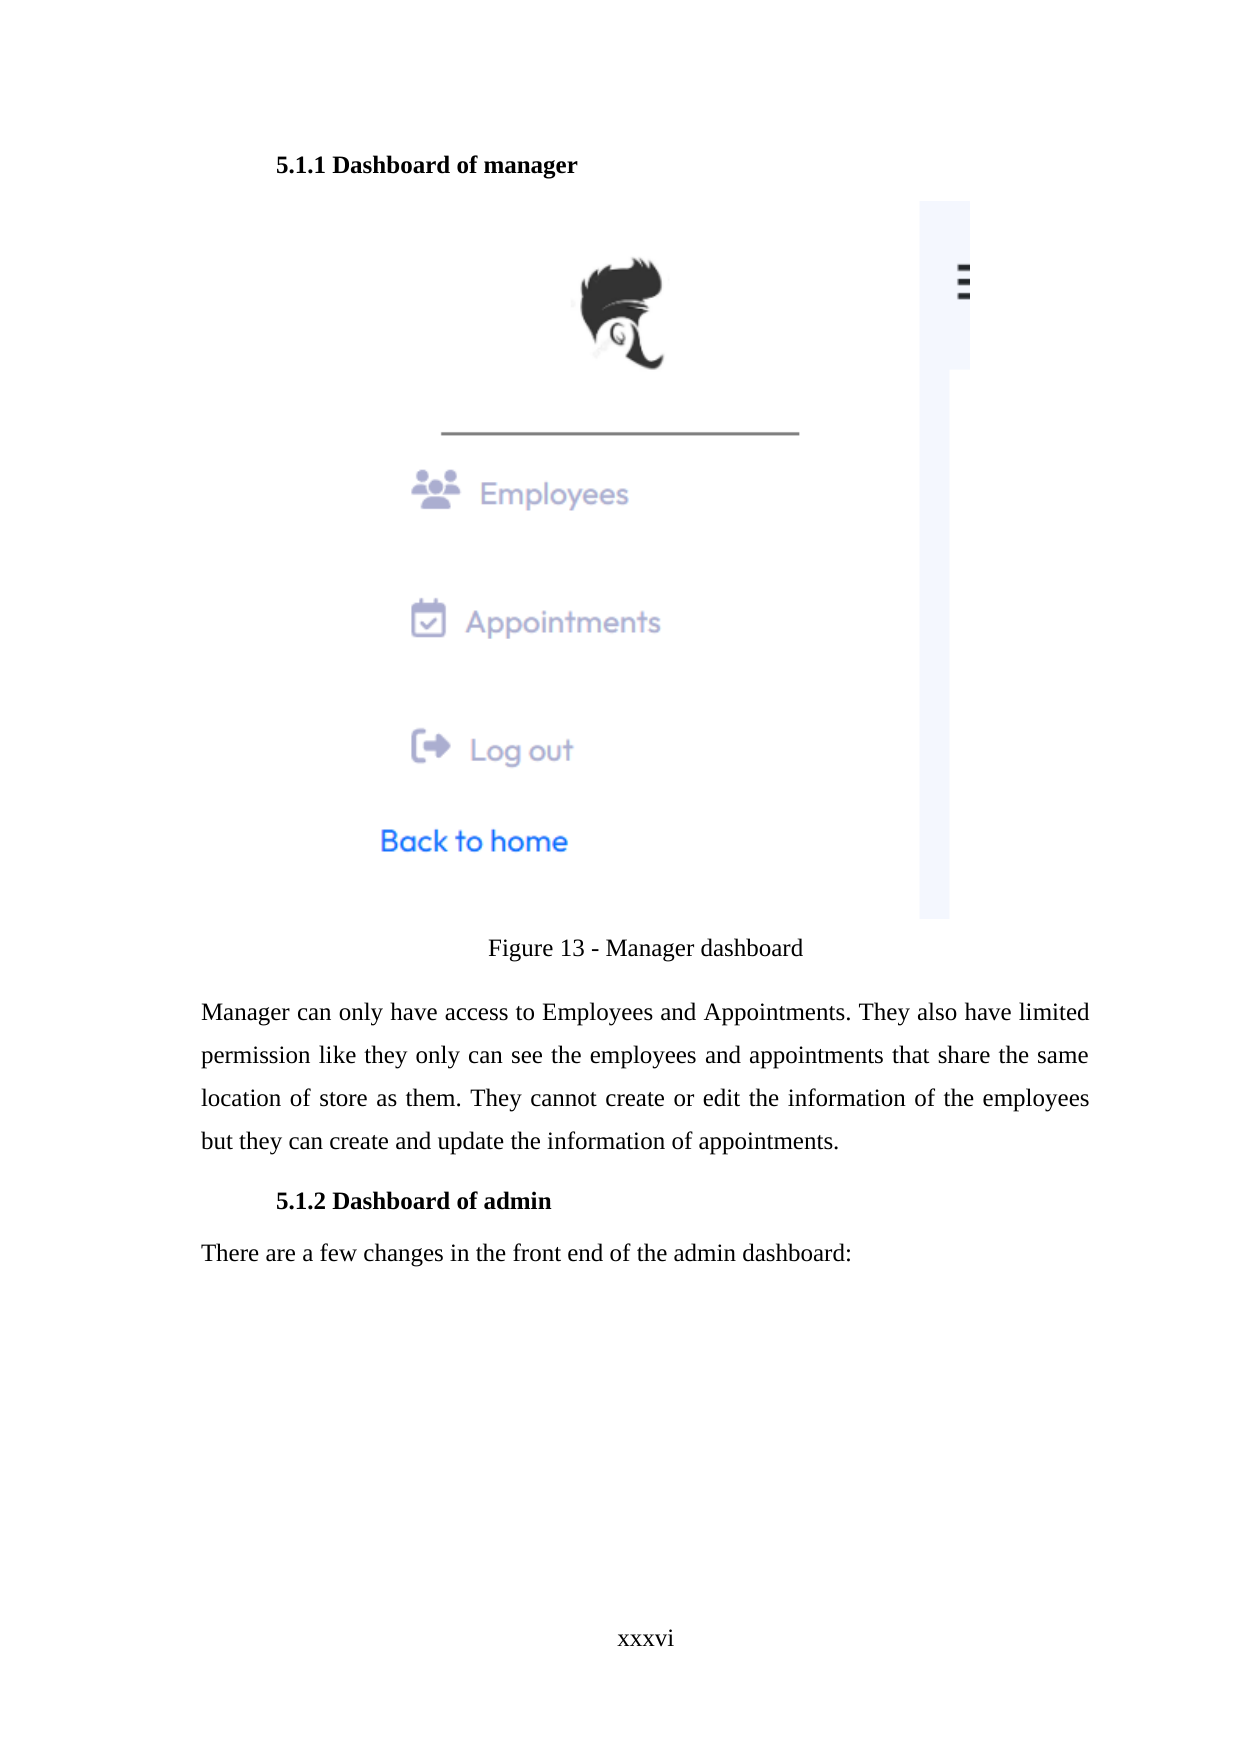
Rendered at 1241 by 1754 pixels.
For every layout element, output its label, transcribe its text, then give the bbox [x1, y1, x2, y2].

subtitle 5.1.1 Dashboard of manager [201, 150, 1090, 179]
text There are a few changes in the front end of the admin dashboard: [201, 1238, 1090, 1266]
text Manager can only have access to Employees and Appointments. They also have limited permission like they only can see the employees and appointments that share the same location of store as them. They cannot create or edit the information of the employees but they can create and update the information of appointments. [201, 997, 1090, 1155]
text Figure 13 - Manager dashboard [201, 933, 1090, 962]
subtitle 5.1.2 Dashboard of admin [201, 1186, 1090, 1215]
picture [321, 201, 970, 919]
